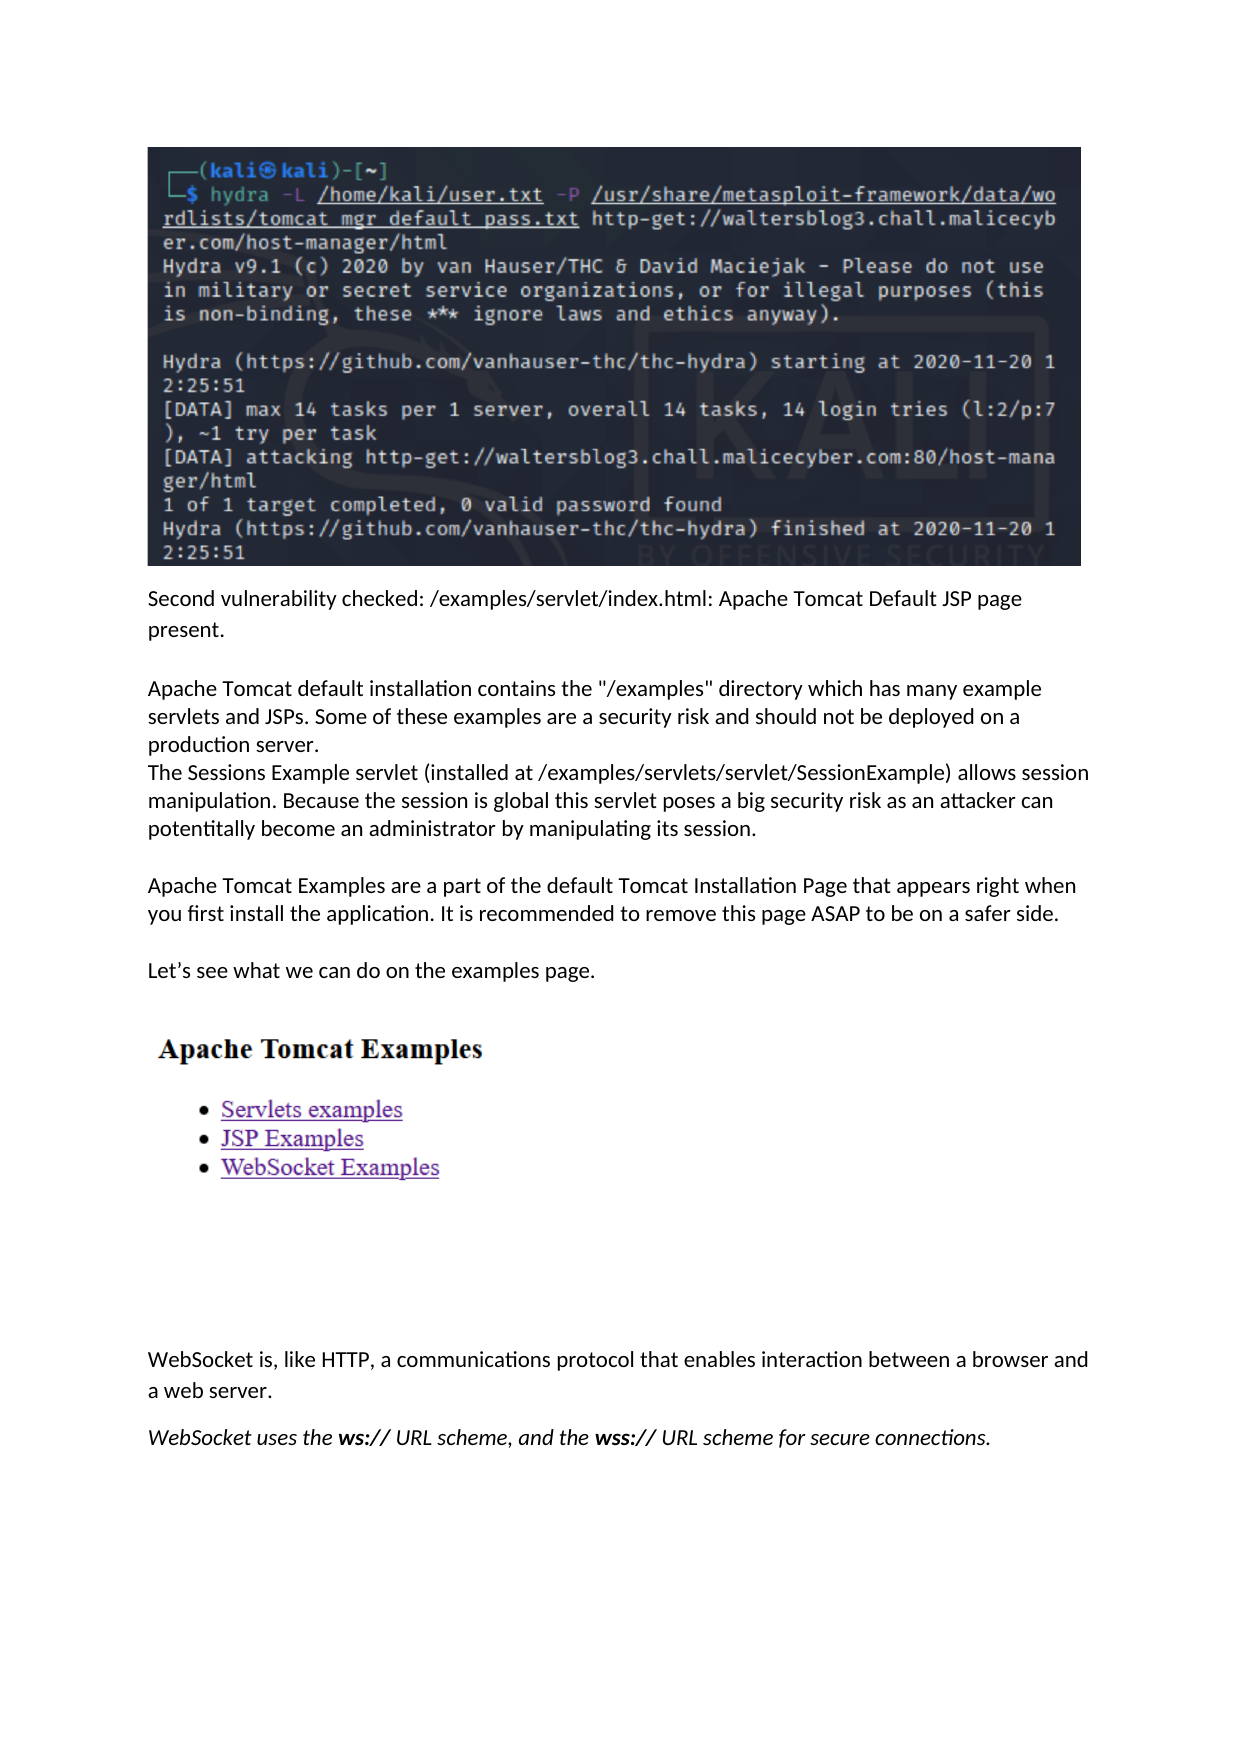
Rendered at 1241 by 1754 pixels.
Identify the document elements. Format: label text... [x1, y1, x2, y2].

text Apache Tomcat default installation contains the "/examples" directory which has many example servlets and JSPs. Some of these examples are a security risk and should not be deployed on a production server. The Sessions Example servlet (installed at /examples/servlets/servlet/SessionExample) allows session manipulation. Because the session is global this servlet poses a big security risk as an attacker can potentitally become an administrator by manipulating its session. [148, 674, 1093, 842]
text WebSocket is, like HTTP, a communications protocol that enables interaction between a browser and a web server. [148, 1346, 1093, 1404]
text WebSocket uses the ws:// URL scheme, and the wss:// URL scheme for secure connections. [148, 1423, 1093, 1451]
picture [147, 1013, 600, 1223]
text Apache Tomcat Examples are a part of the default Tomcat Installation Page that appears right when you first install the application. It is recommended to remove this page ASAP to be on a safer side. [148, 871, 1093, 927]
text Let’s see what we can do on the examples page. [148, 957, 1093, 985]
text Second vulnerability checked: /examples/servlet/index.html: Apache Tomcat Default JSP page present. [148, 584, 1093, 643]
picture [147, 147, 1081, 566]
